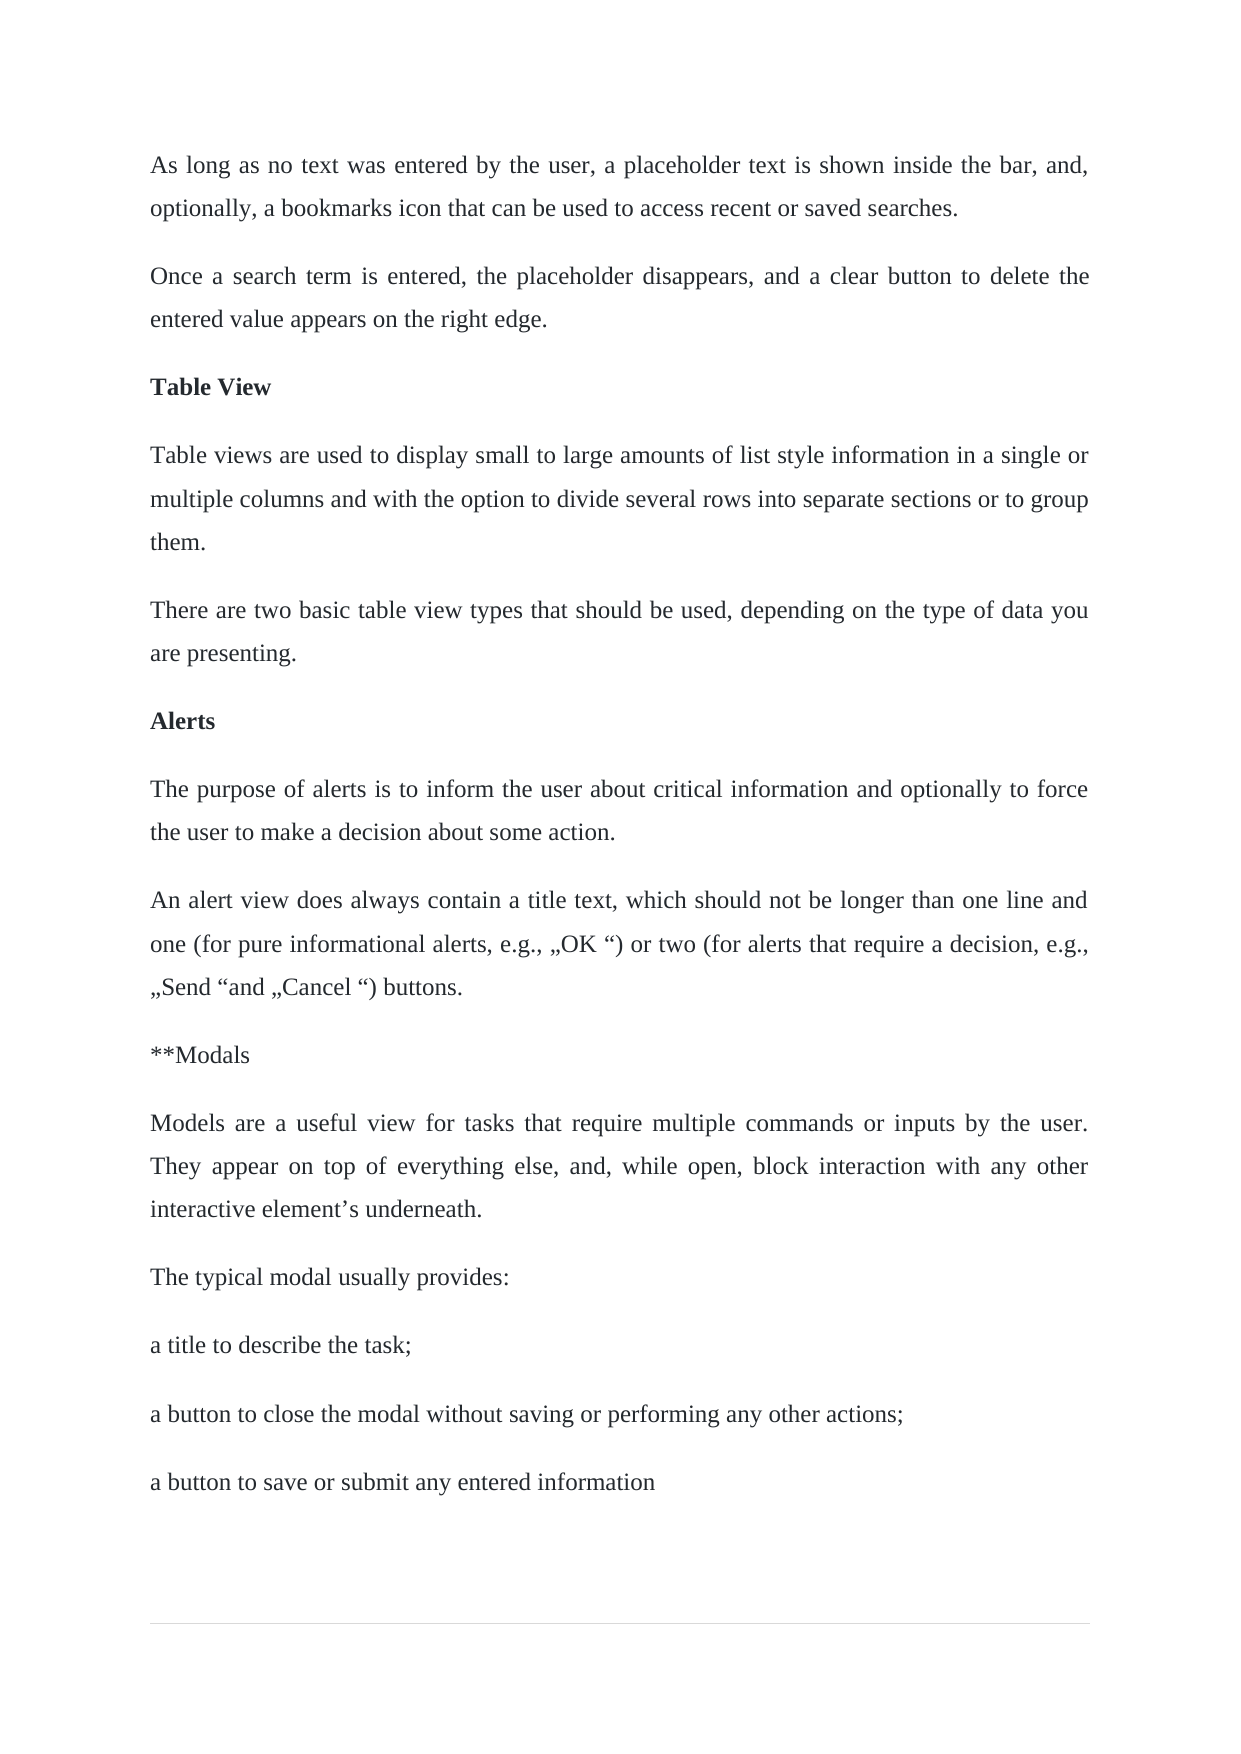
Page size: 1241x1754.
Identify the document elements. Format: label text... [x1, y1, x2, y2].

text Models are a useful view for tasks that require multiple commands or inputs by the user. They appear on top of everything else, and, while open, block interaction with any other interactive element’s underneath. [150, 1108, 1090, 1223]
text The typical modal usually provides: [150, 1262, 1090, 1291]
text a button to save or submit any entered information [150, 1467, 1090, 1496]
text The purpose of alerts is to inform the user about critical information and optionally to force the user to make a decision about some action. [150, 774, 1090, 846]
text Alerts [150, 706, 1090, 735]
text Table views are used to display small to large amounts of list style information in a single or multiple columns and with the option to divide several rows into separate sections or to group them. [150, 441, 1090, 556]
text There are two basic table view types that should be used, depending on the type of data you are presenting. [150, 595, 1090, 667]
text As long as no text was entered by the user, a placeholder text is shown inside the bar, and, optionally, a bookmarks icon that can be used to access recent or saved searches. [150, 150, 1090, 222]
text An alert view does always contain a title text, which should not be longer than one line and one (for pure informational alerts, e.g., „OK “) or two (for alerts that require a decision, e.g., „Send “and „Cancel “) buttons. [150, 886, 1090, 1001]
text Table View [150, 372, 1090, 401]
text Once a search term is entered, the placeholder disappears, and a clear button to delete the entered value appears on the right edge. [150, 261, 1090, 333]
text a title to describe the task; [150, 1331, 1090, 1359]
text a button to close the modal without saving or performing any other actions; [150, 1399, 1090, 1427]
text **Modals [150, 1040, 1090, 1069]
